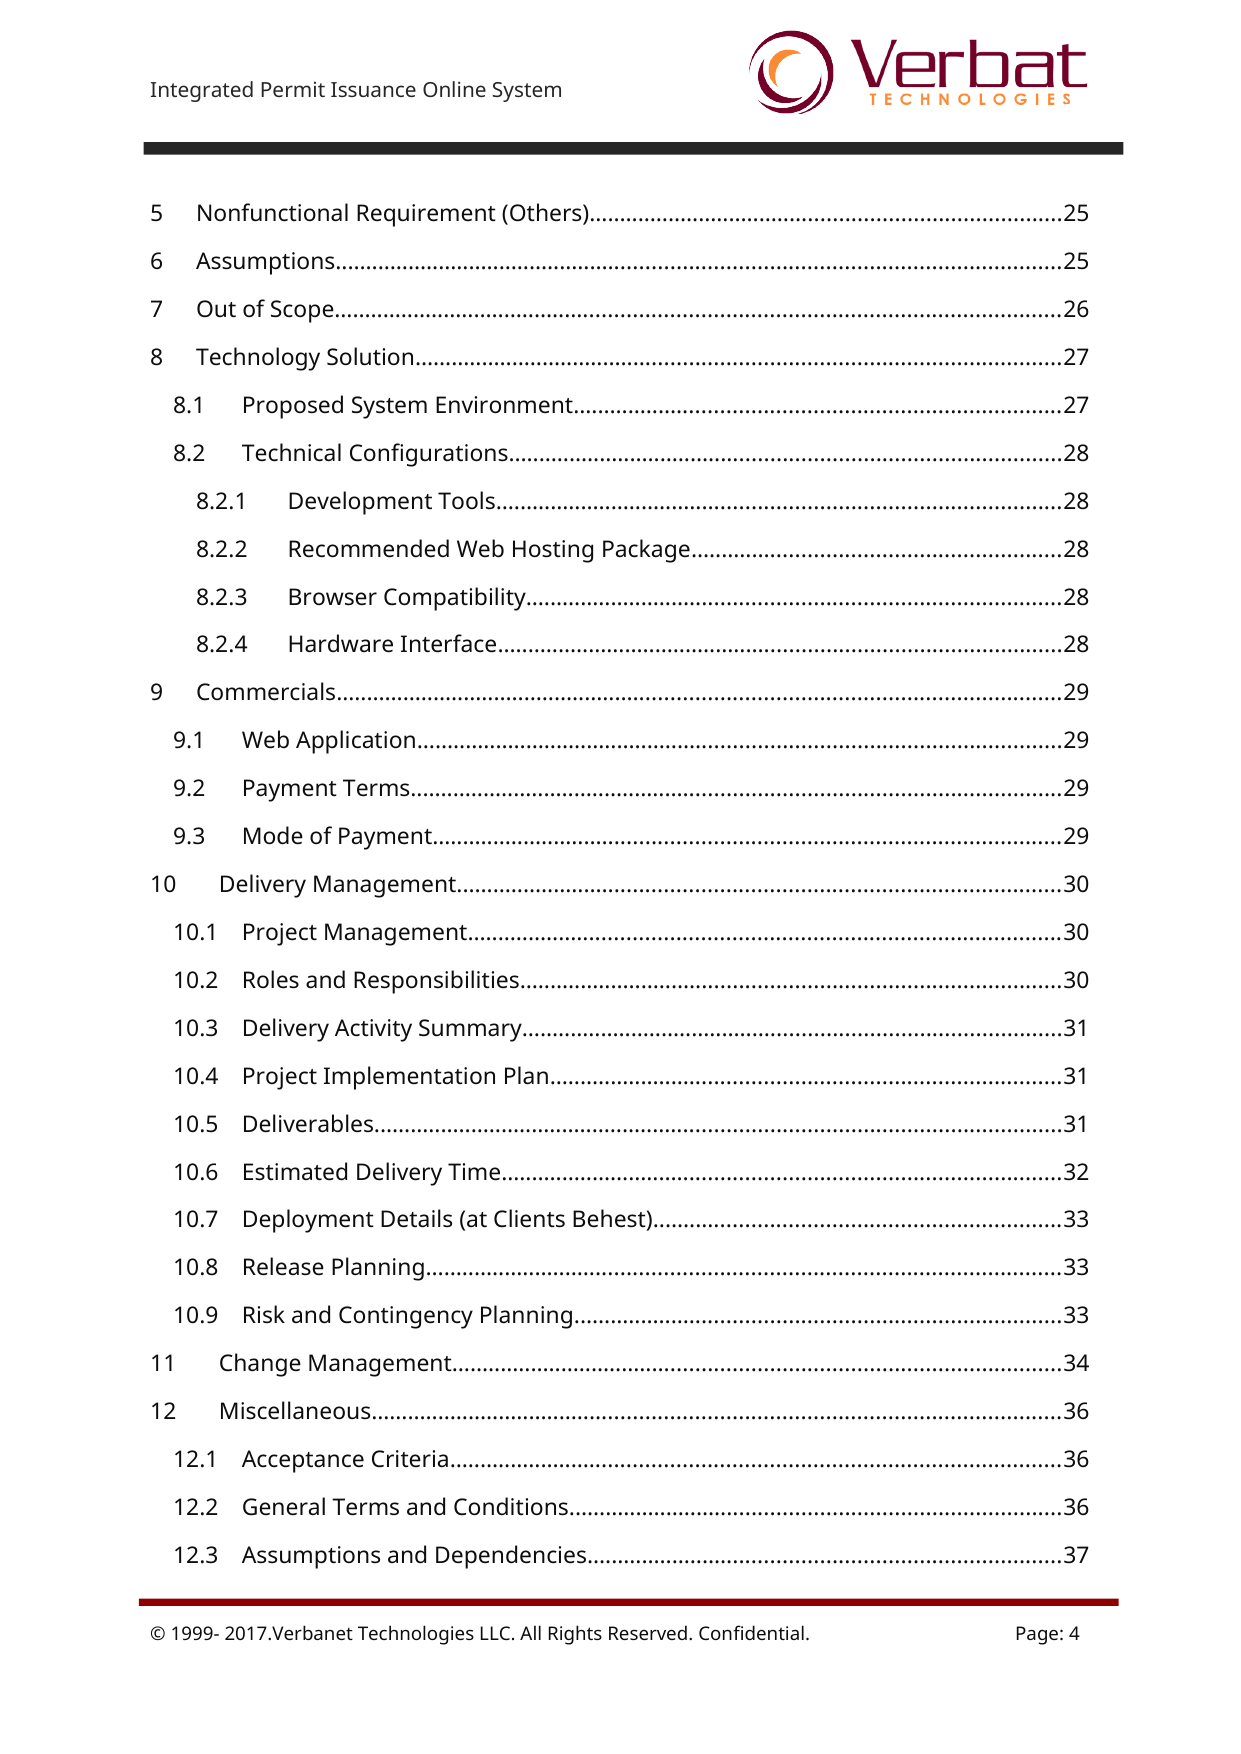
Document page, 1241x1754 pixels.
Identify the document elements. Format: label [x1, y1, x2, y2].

picture [745, 26, 1089, 114]
